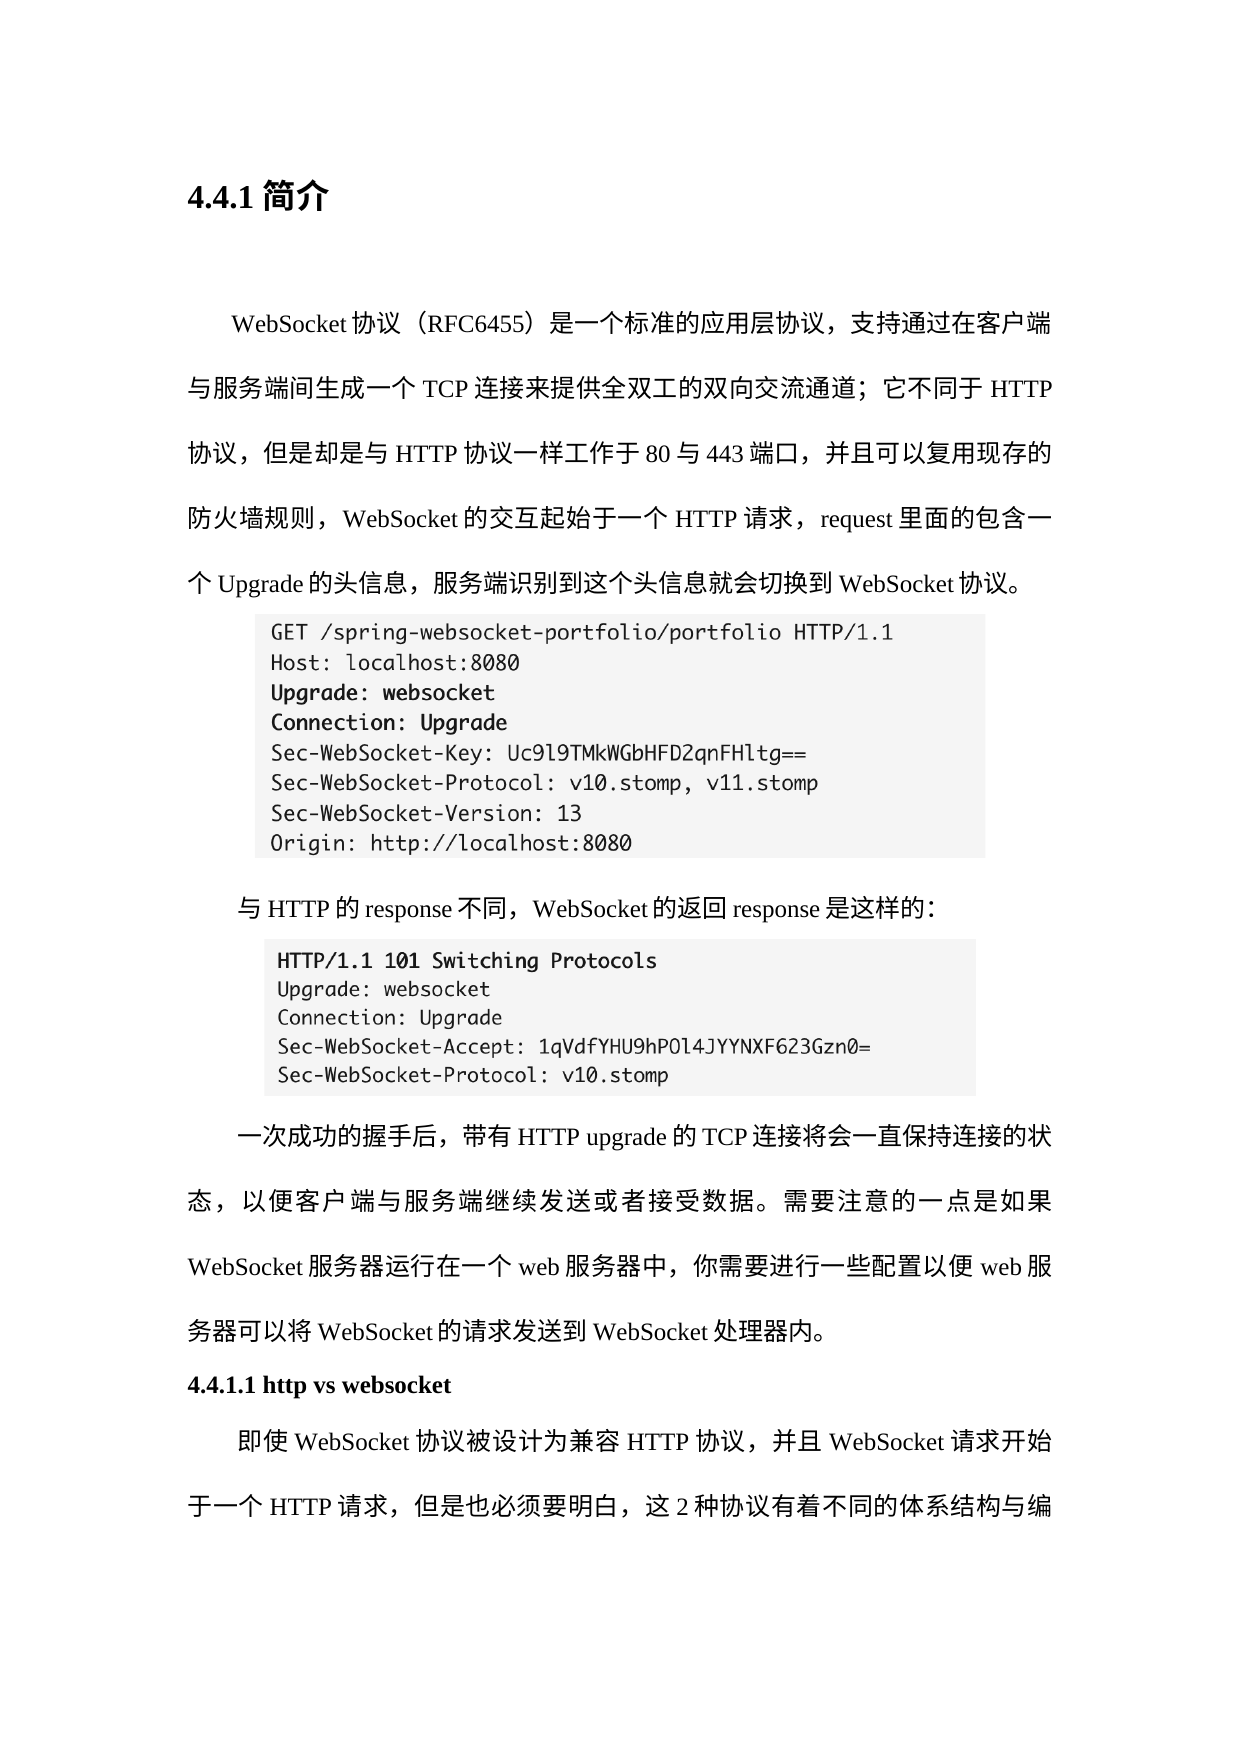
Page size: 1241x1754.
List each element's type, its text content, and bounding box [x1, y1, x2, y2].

subtitle 4.4.1.1 http vs websocket [187, 1368, 1053, 1400]
text 一次成功的握手后，带有HTTP upgrade的TCP连接将会一直保持连接的状态，以便客户端与服务端继续发送或者接受数据。需要注意的一点是如果WebSocket服务器运行在一个web服务器中，你需要进行一些配置以便web服务器可以将WebSocket的请求发送到WebSocket处理器内。 [187, 1102, 1053, 1362]
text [187, 1407, 1053, 1537]
subtitle 4.4.1 简介 [187, 162, 1053, 227]
text 与HTTP的response不同，WebSocket的返回response是这样的： [187, 874, 1053, 939]
list WebSocket协议（RFC6455）是一个标准的应用层协议，支持通过在客户端与服务端间生成一个TCP连接来提供全双工的双向交流通道；它不同于HTTP协议，但是却是与HTTP协议一样工作于80与443端口，并且可以复用现存的防火墙规则，WebSocket的交互起始于一个HTTP请求，request里面的包含一个Upgrade的头信息，服务端识别到这个头信息就会切换到WebSocket协议。 [187, 289, 1053, 614]
picture [264, 939, 976, 1096]
picture [254, 614, 986, 858]
